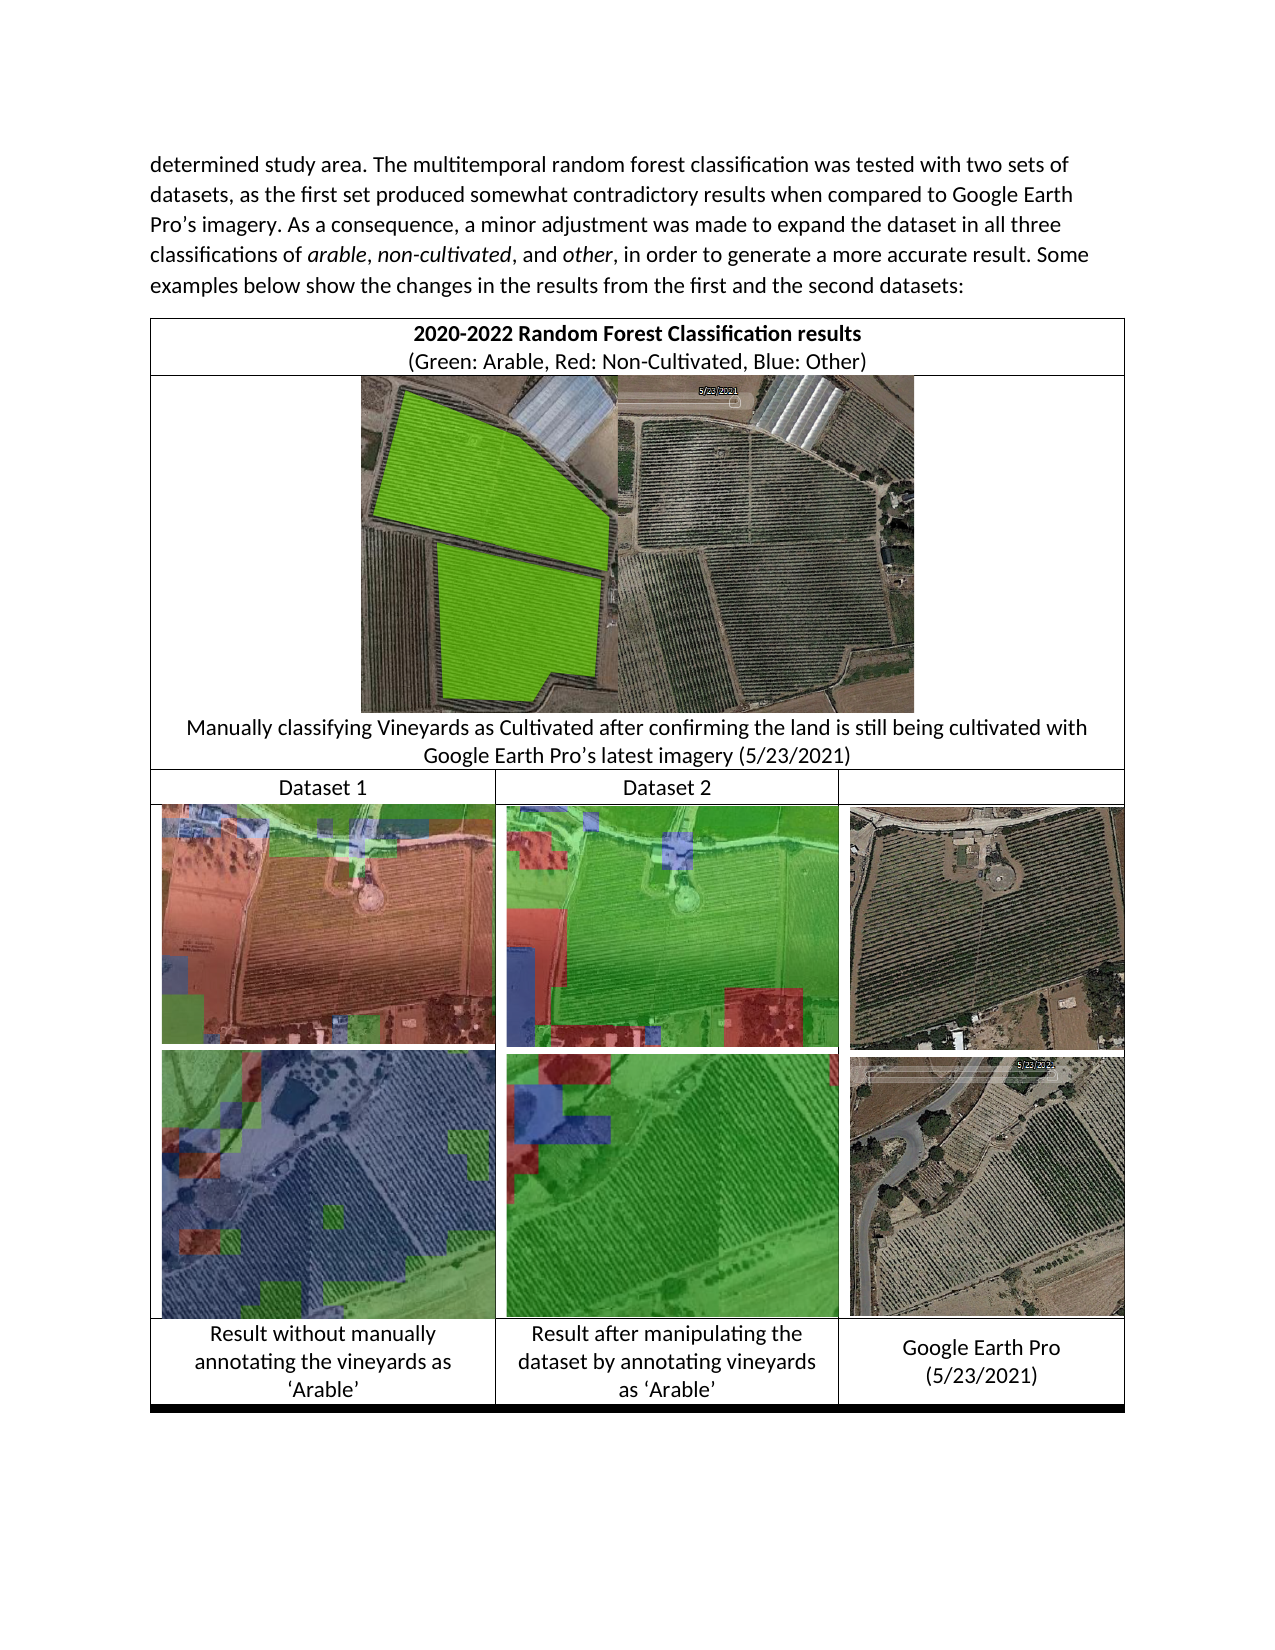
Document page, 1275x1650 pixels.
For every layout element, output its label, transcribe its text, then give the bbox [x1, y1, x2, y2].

table_header 2020-2022 Random Forest Classification results (Green: Arable, Red: Non-Cultivated, Blue: Other) [151, 319, 1124, 375]
picture [850, 1057, 1125, 1316]
table_cell [839, 1405, 1124, 1412]
table_cell Manually classifying Vineyards as Cultivated after confirming the land is still being cultivated with Google Earth Pro’s latest imagery (5/23/2021) [151, 376, 1124, 769]
table_cell [839, 770, 1124, 804]
table_cell Dataset 1 [151, 770, 495, 804]
picture [506, 1054, 839, 1317]
table_cell [496, 1405, 838, 1412]
table_cell [839, 805, 1124, 1318]
picture [361, 375, 915, 713]
table_cell [151, 805, 495, 1318]
table_cell Google Earth Pro (5/23/2021) [839, 1319, 1124, 1403]
table_cell [496, 805, 838, 1318]
picture [506, 806, 839, 1047]
table_cell Dataset 2 [496, 770, 838, 804]
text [150, 150, 1125, 299]
picture [161, 1050, 496, 1319]
table_cell Result after manipulating the dataset by annotating vineyards as ‘Arable’ [496, 1319, 838, 1403]
table_cell [151, 1405, 495, 1412]
picture [850, 807, 1125, 1050]
picture [161, 804, 496, 1044]
table_cell Result without manually annotating the vineyards as ‘Arable’ [151, 1319, 495, 1403]
